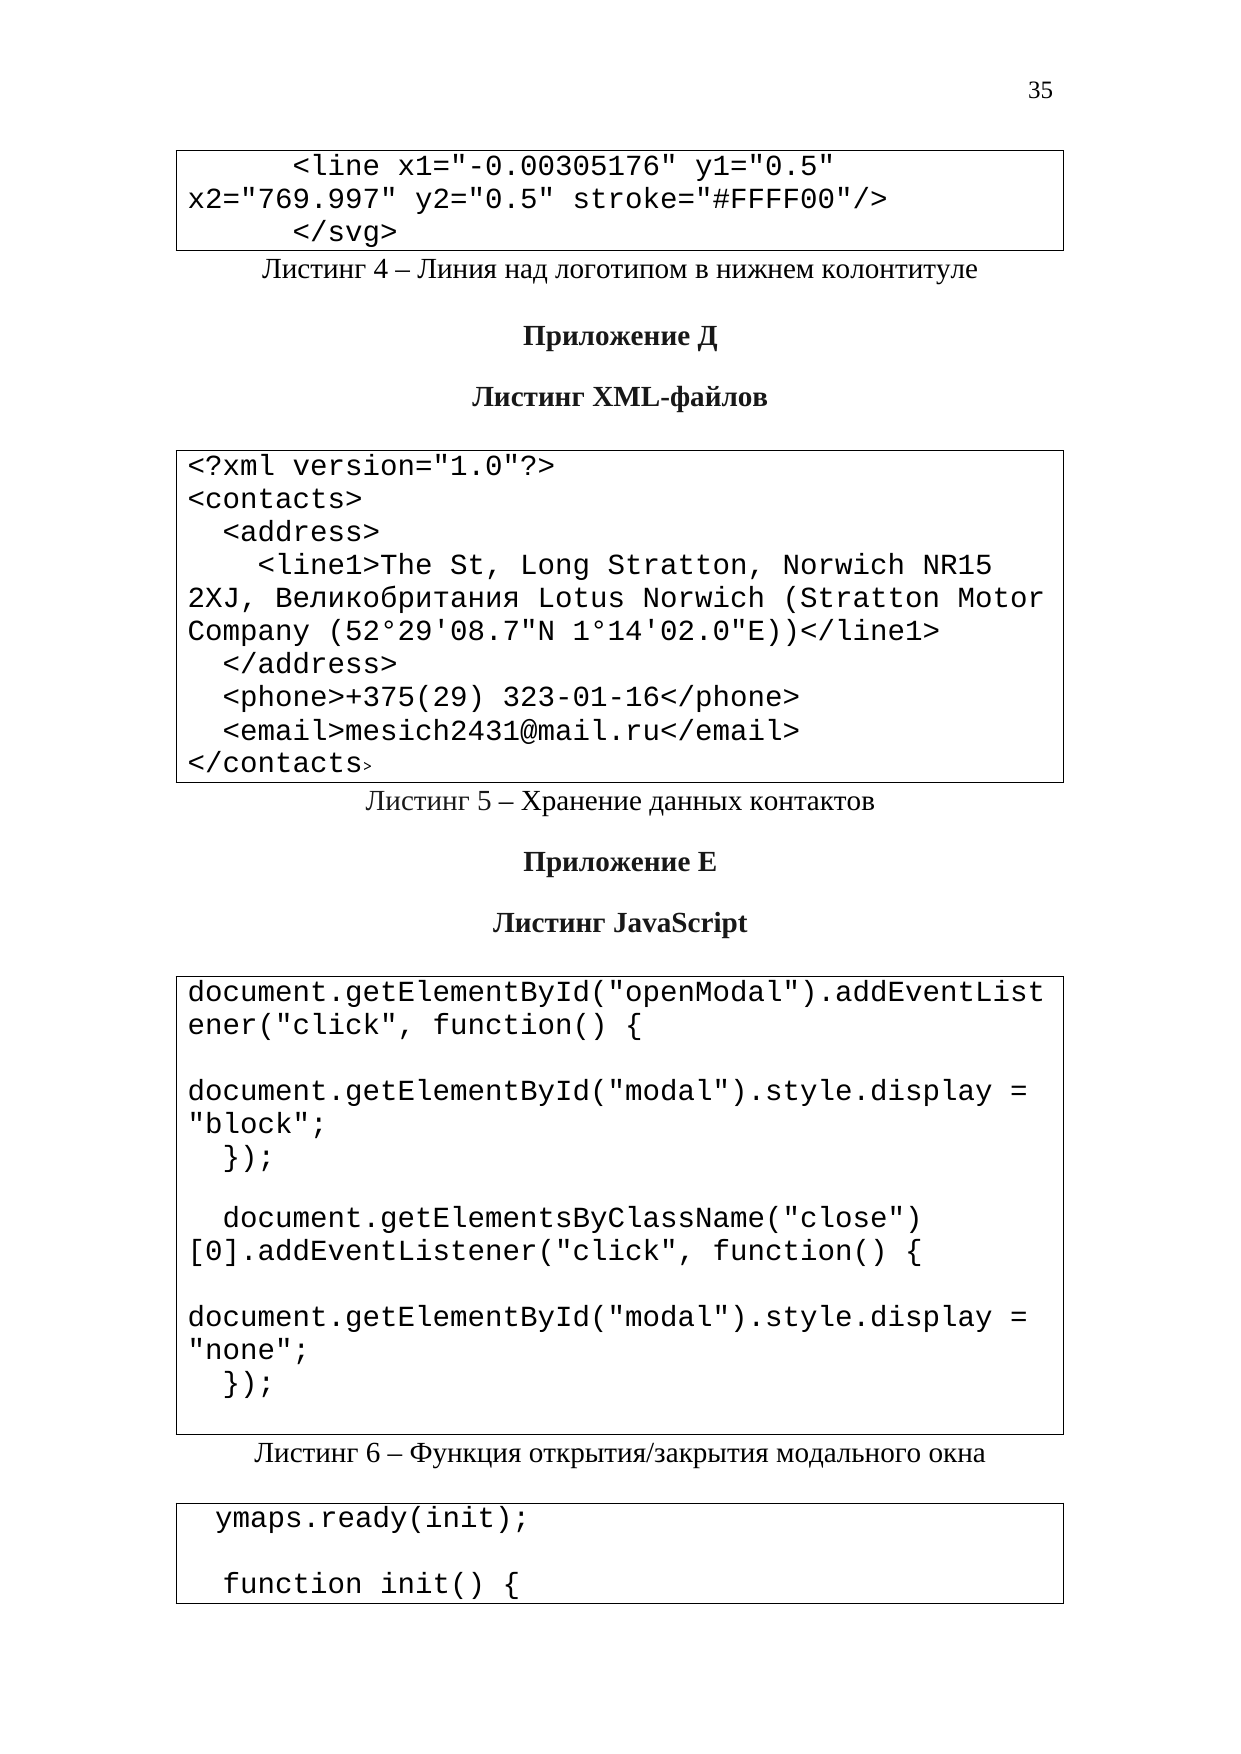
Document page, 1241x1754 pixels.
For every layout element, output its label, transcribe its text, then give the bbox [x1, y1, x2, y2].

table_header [177, 151, 1063, 250]
text Листинг 4 – Линия над логотипом в нижнем колонтитуле [187, 251, 1053, 285]
text Приложение Д [187, 318, 1053, 352]
text Листинг XML-файлов [187, 379, 1053, 413]
text Листинг 6 – Функция открытия/закрытия модального окна [187, 1435, 1053, 1469]
text Приложение Е [187, 844, 1053, 877]
table_header <?xml version="1.0"?> <contacts> <address> <line1>The St, Long Stratton, Norwich NR15 2XJ, Великобритания Lotus Norwich (Stratton Motor Company (52°29'08.7"N 1°14'02.0"E))</line1> </address> <phone>+375(29) 323-01-16</phone> <email>mesich2431@mail.ru</email> </contacts> [177, 451, 1063, 782]
text Листинг JavaScript [187, 905, 1053, 938]
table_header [177, 1504, 1063, 1603]
table_header document.getElementById("openModal").addEventListener("click", function() { document.getElementById("modal").style.display = "block"; }); document.getElementsByClassName("close")[0].addEventListener("click", function() { document.getElementById("modal").style.display = "none"; }); [177, 977, 1063, 1434]
text Листинг 5 – Хранение данных контактов [187, 783, 1053, 816]
